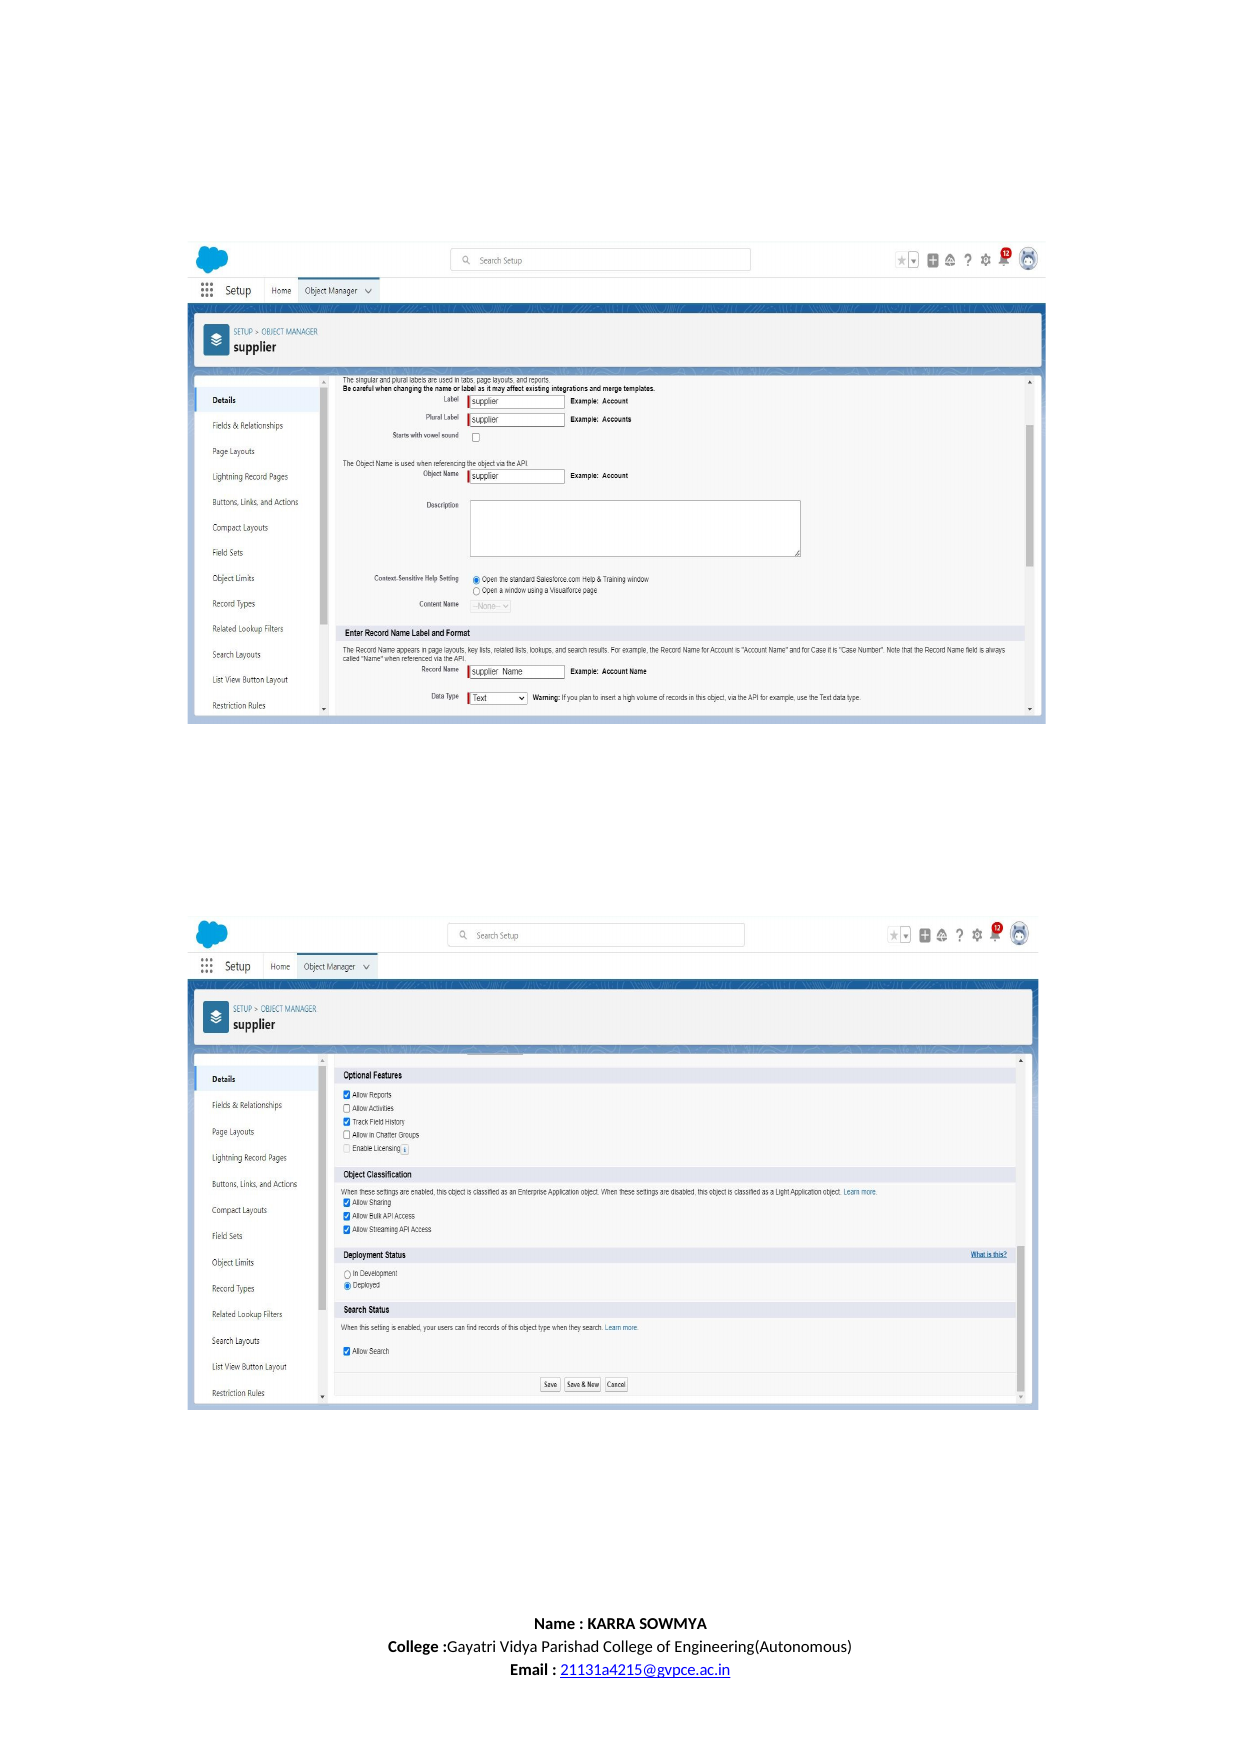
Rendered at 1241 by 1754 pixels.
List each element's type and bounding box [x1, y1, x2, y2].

picture [187, 916, 1039, 1410]
picture [187, 241, 1046, 724]
